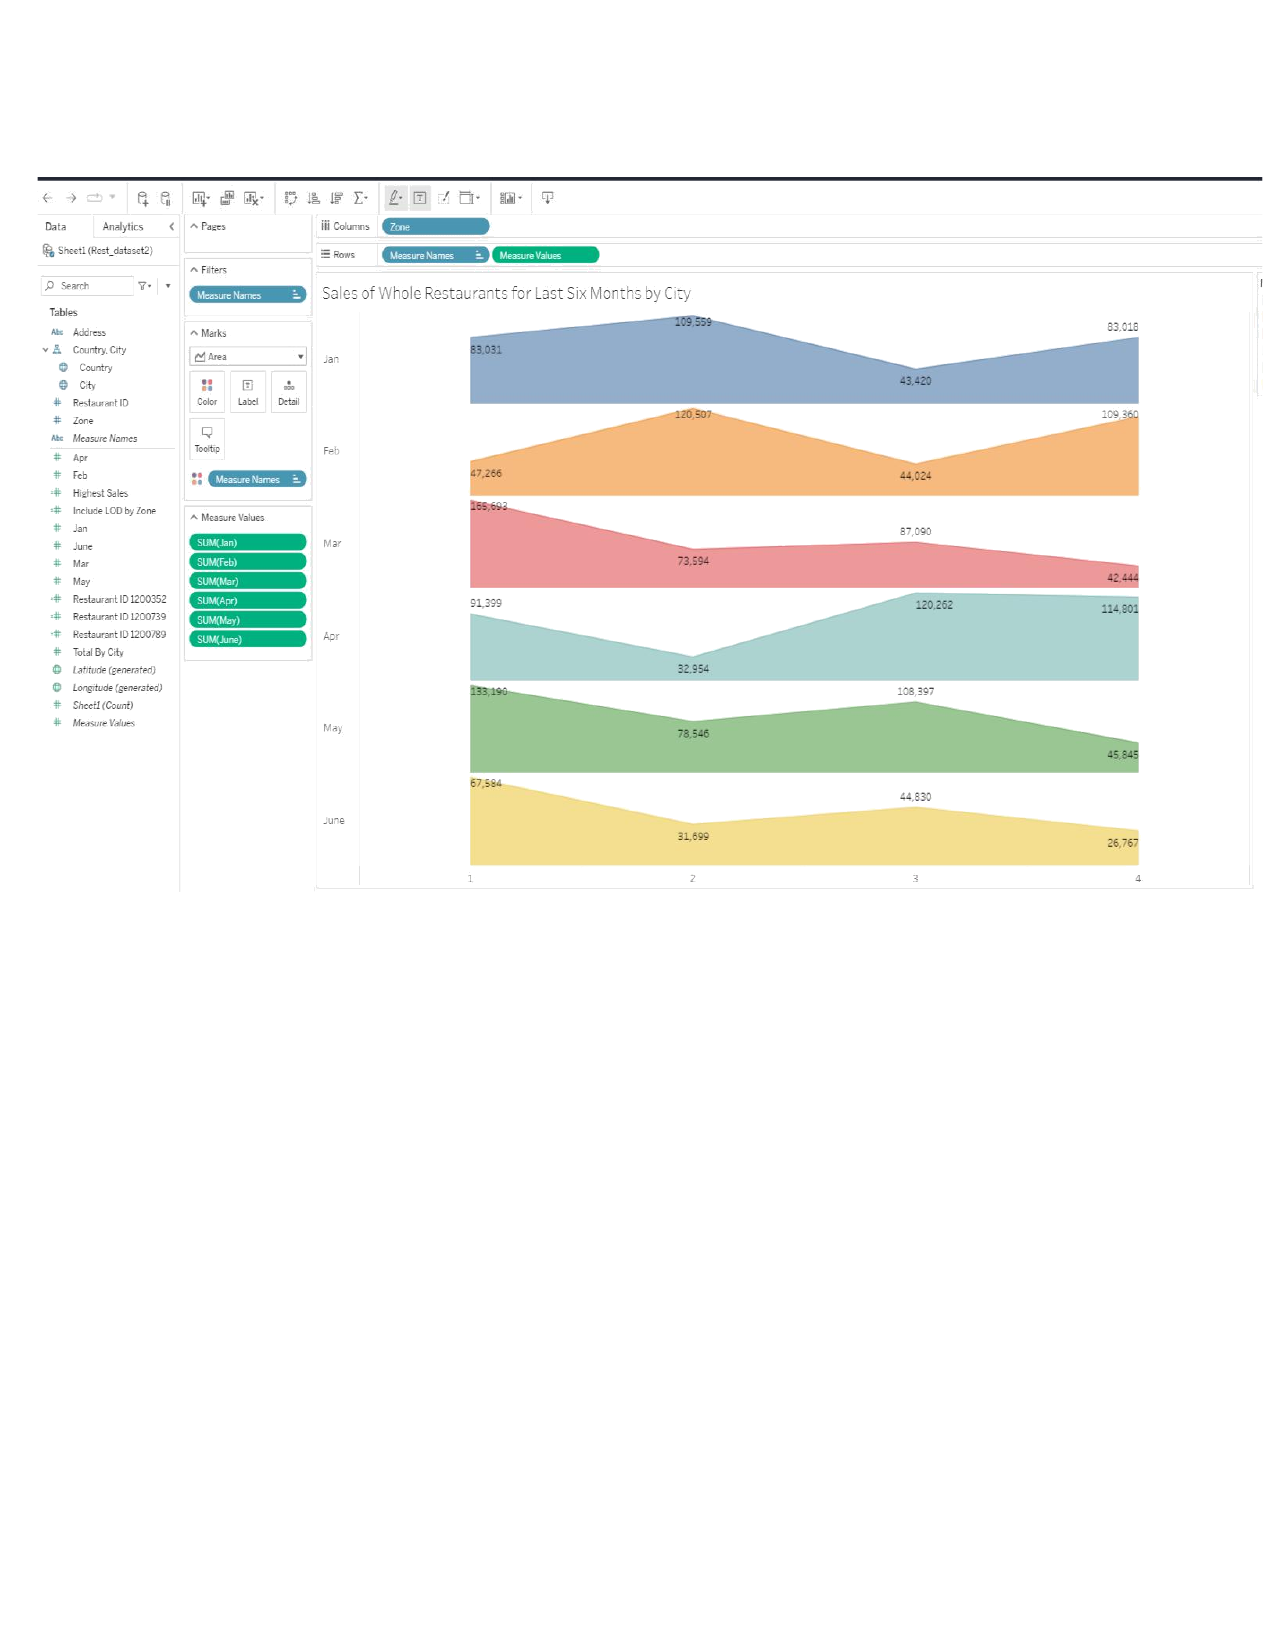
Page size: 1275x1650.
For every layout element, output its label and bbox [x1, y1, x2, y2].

picture [37, 177, 1263, 892]
